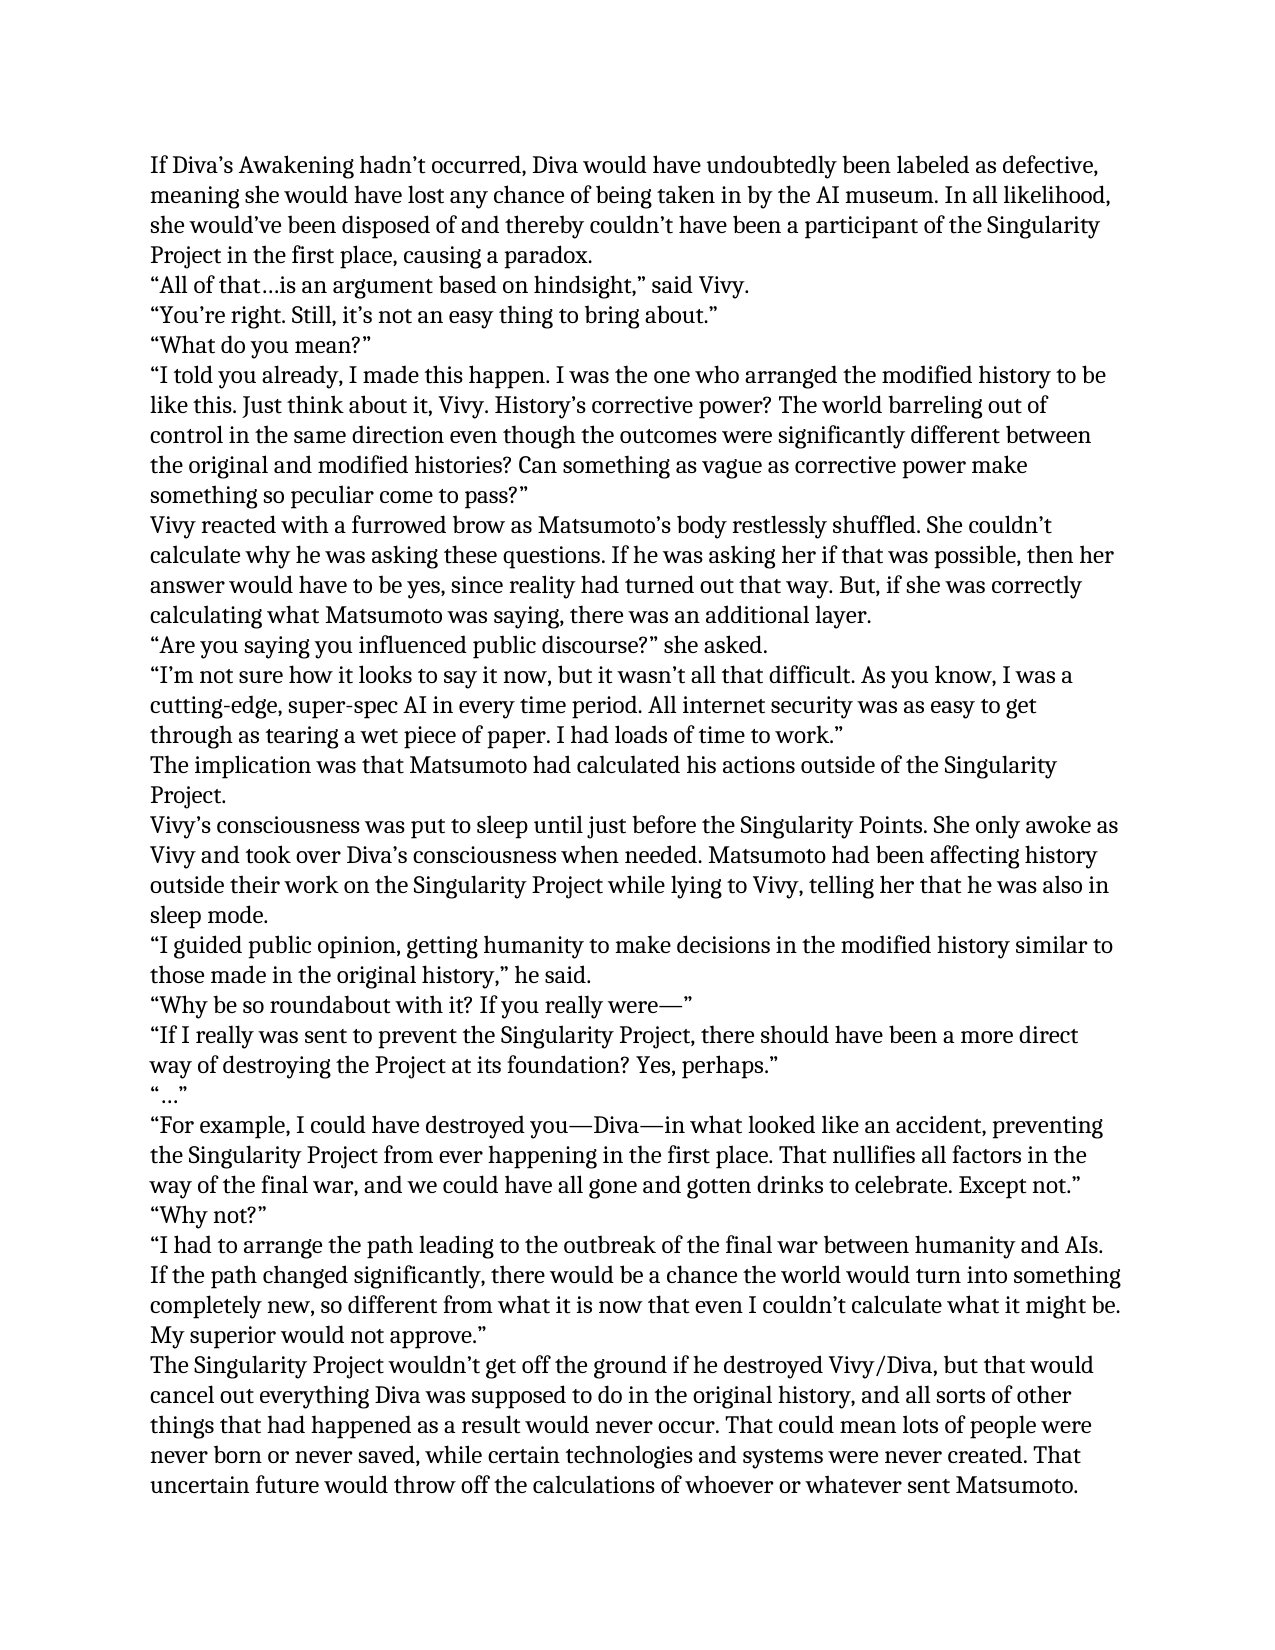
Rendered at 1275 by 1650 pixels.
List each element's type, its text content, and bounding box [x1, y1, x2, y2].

text Vivy reacted with a furrowed brow as Matsumoto’s body restlessly shuffled. She couldn’t calculate why he was asking these questions. If he was asking her if that was possible, then her answer would have to be yes, since reality had turned out that way. But, if she was correctly calculating what Matsumoto was saying, there was an additional layer. [150, 510, 1125, 630]
text “If I really was sent to prevent the Singularity Project, there should have been a more direct way of destroying the Project at its foundation? Yes, perhaps.” [150, 1020, 1125, 1080]
text “Why not?” [150, 1200, 1125, 1230]
text “All of that…is an argument based on hindsight,” said Vivy. [150, 270, 1125, 300]
text The implication was that Matsumoto had calculated his actions outside of the Singularity Project. [150, 750, 1125, 810]
text “I told you already, I made this happen. I was the one who arranged the modified history to be like this. Just think about it, Vivy. History’s corrective power? The world barreling out of control in the same direction even though the outcomes were significantly different between the original and modified histories? Can something as vague as corrective power make something so peculiar come to pass?” [150, 360, 1125, 510]
text “For example, I could have destroyed you—Diva—in what looked like an accident, preventing the Singularity Project from ever happening in the first place. That nullifies all factors in the way of the final war, and we could have all gone and gotten drinks to celebrate. Except not.” [150, 1110, 1125, 1200]
text “I’m not sure how it looks to say it now, but it wasn’t all that difficult. As you know, I was a cutting-edge, super-spec AI in every time period. All internet security was as easy to get through as tearing a wet piece of paper. I had loads of time to work.” [150, 660, 1125, 750]
text “What do you mean?” [150, 330, 1125, 360]
text “…” [150, 1080, 1125, 1110]
text Vivy’s consciousness was put to sleep until just before the Singularity Points. She only awoke as Vivy and took over Diva’s consciousness when needed. Matsumoto had been affecting history outside their work on the Singularity Project while lying to Vivy, telling her that he was also in sleep mode. [150, 810, 1125, 930]
text “Are you saying you influenced public discourse?” she asked. [150, 630, 1125, 660]
text “You’re right. Still, it’s not an easy thing to bring about.” [150, 300, 1125, 330]
text “I guided public opinion, getting humanity to make decisions in the modified history similar to those made in the original history,” he said. [150, 930, 1125, 990]
text “I had to arrange the path leading to the outbreak of the final war between humanity and AIs. If the path changed significantly, there would be a chance the world would turn into something completely new, so different from what it is now that even I couldn’t calculate what it might be. My superior would not approve.” [150, 1230, 1125, 1350]
text The Singularity Project wouldn’t get off the ground if he destroyed Vivy/Diva, but that would cancel out everything Diva was supposed to do in the original history, and all sorts of other things that had happened as a result would never occur. That could mean lots of people were never born or never saved, while certain technologies and systems were never created. That uncertain future would throw off the calculations of whoever or whatever sent Matsumoto. [150, 1350, 1125, 1500]
text If Diva’s Awakening hadn’t occurred, Diva would have undoubtedly been labeled as defective, meaning she would have lost any chance of being taken in by the AI museum. In all likelihood, she would’ve been disposed of and thereby couldn’t have been a participant of the Singularity Project in the first place, causing a paradox. [150, 150, 1125, 270]
text “Why be so roundabout with it? If you really were—” [150, 990, 1125, 1020]
